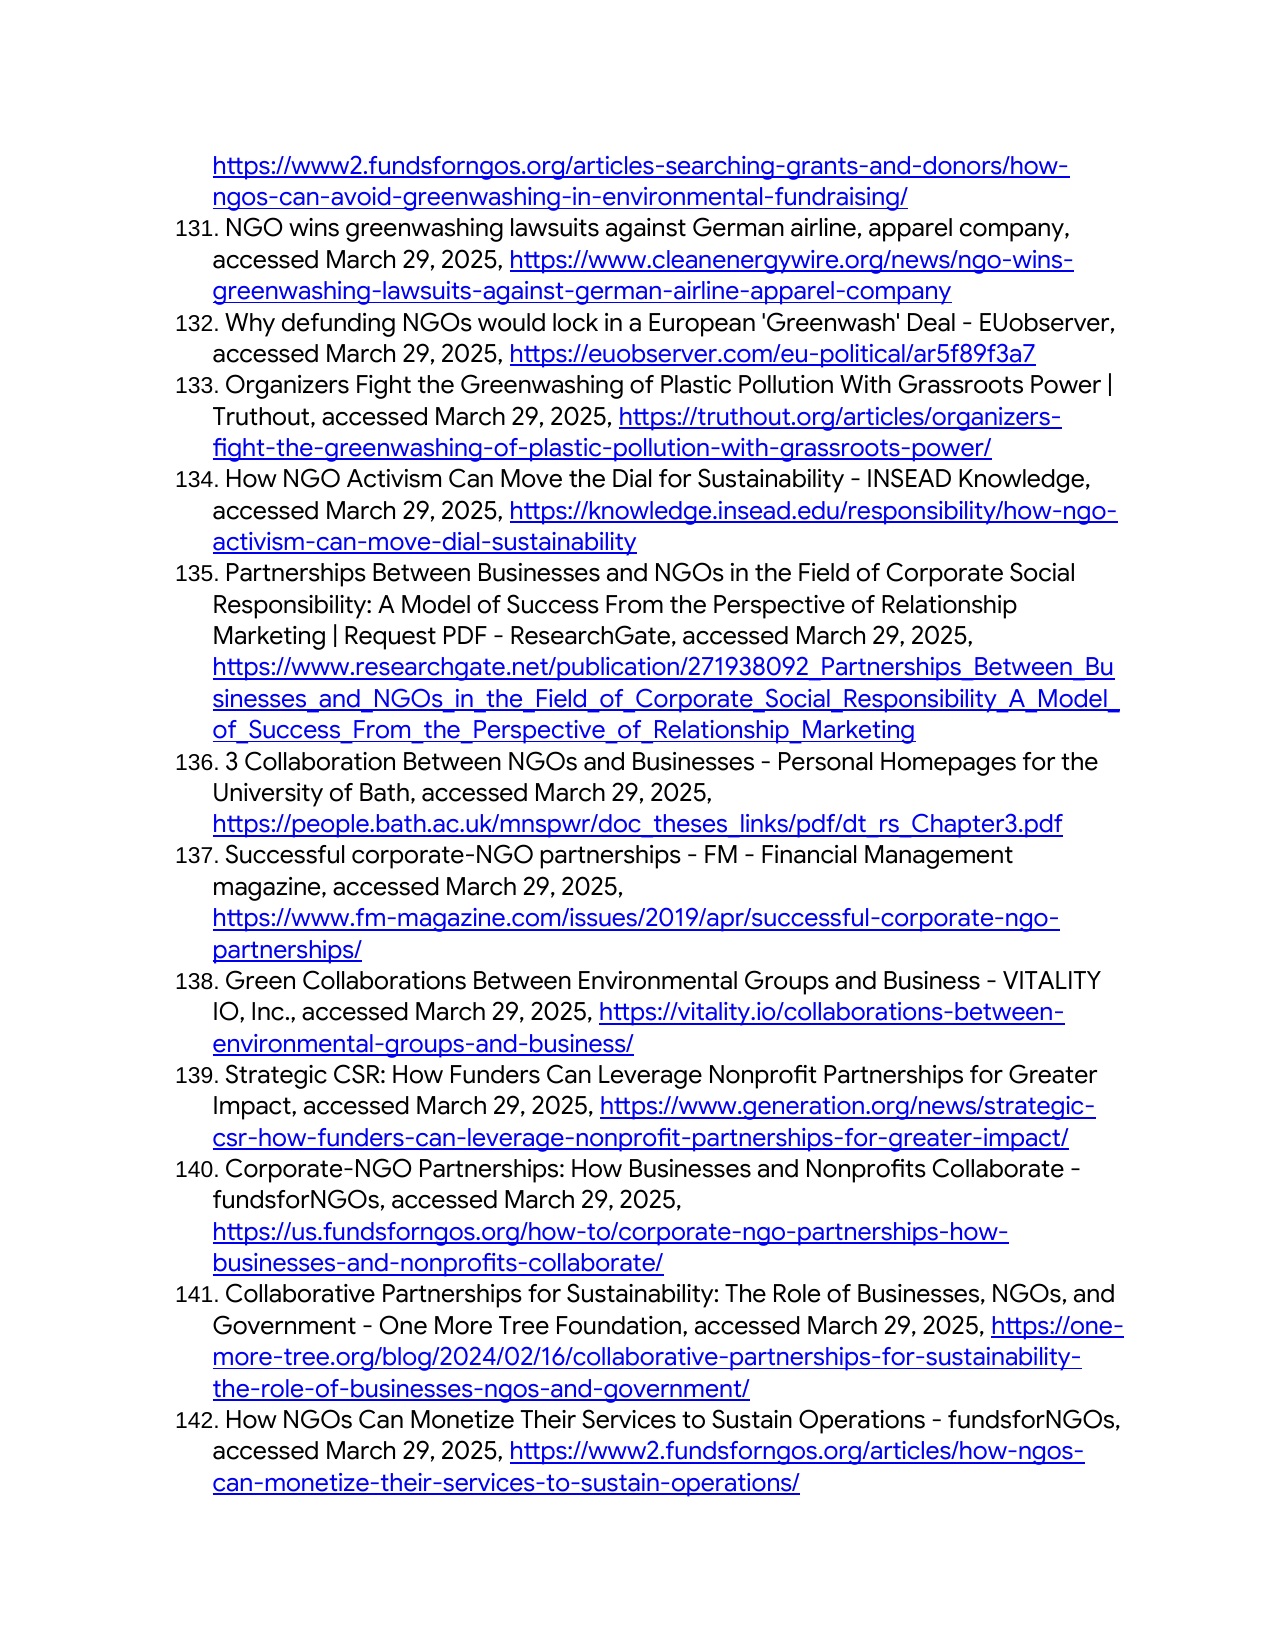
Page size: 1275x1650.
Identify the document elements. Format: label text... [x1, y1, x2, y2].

list Organizers Fight the Greenwashing of Plastic Pollution With Grassroots Power | Truthout, accessed March 29, 2025, https://truthout.org/articles/organizers-fight-the-greenwashing-of-plastic-pollution-with-grassroots-power/ [175, 369, 1125, 463]
list Green Collaborations Between Environmental Groups and Business - VITALITY IO, Inc., accessed March 29, 2025, https://vitality.io/collaborations-between-environmental-groups-and-business/ [175, 965, 1125, 1059]
list NGO wins greenwashing lawsuits against German airline, apparel company, accessed March 29, 2025, https://www.cleanenergywire.org/news/ngo-wins-greenwashing-lawsuits-against-german-airline-apparel-company [175, 213, 1125, 307]
list How NGOs Can Monetize Their Services to Sustain Operations - fundsforNGOs, accessed March 29, 2025, https://www2.fundsforngos.org/articles/how-ngos-can-monetize-their-services-to-sustain-operations/ [175, 1404, 1125, 1498]
list Partnerships Between Businesses and NGOs in the Field of Corporate Social Responsibility: A Model of Success From the Perspective of Relationship Marketing | Request PDF - ResearchGate, accessed March 29, 2025, https://www.researchgate.net/publication/271938092_Partnerships_Between_Businesses_and_NGOs_in_the_Field_of_Corporate_Social_Responsibility_A_Model_of_Success_From_the_Perspective_of_Relationship_Marketing [175, 558, 1125, 746]
list Collaborative Partnerships for Sustainability: The Role of Businesses, NGOs, and Government - One More Tree Foundation, accessed March 29, 2025, https://one-more-tree.org/blog/2024/02/16/collaborative-partnerships-for-sustainability-the-role-of-businesses-ngos-and-government/ [175, 1279, 1125, 1404]
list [175, 150, 1125, 213]
list Why defunding NGOs would lock in a European 'Greenwash' Deal - EUobserver, accessed March 29, 2025, https://euobserver.com/eu-political/ar5f89f3a7 [175, 307, 1125, 369]
list Successful corporate-NGO partnerships - FM - Financial Management magazine, accessed March 29, 2025, https://www.fm-magazine.com/issues/2019/apr/successful-corporate-ngo-partnerships/ [175, 840, 1125, 965]
list How NGO Activism Can Move the Dial for Sustainability - INSEAD Knowledge, accessed March 29, 2025, https://knowledge.insead.edu/responsibility/how-ngo-activism-can-move-dial-sustainability [175, 463, 1125, 558]
list Strategic CSR: How Funders Can Leverage Nonprofit Partnerships for Greater Impact, accessed March 29, 2025, https://www.generation.org/news/strategic-csr-how-funders-can-leverage-nonprofit-partnerships-for-greater-impact/ [175, 1059, 1125, 1153]
list Corporate-NGO Partnerships: How Businesses and Nonprofits Collaborate - fundsforNGOs, accessed March 29, 2025, https://us.fundsforngos.org/how-to/corporate-ngo-partnerships-how-businesses-and-nonprofits-collaborate/ [175, 1153, 1125, 1279]
list 3 Collaboration Between NGOs and Businesses - Personal Homepages for the University of Bath, accessed March 29, 2025, https://people.bath.ac.uk/mnspwr/doc_theses_links/pdf/dt_rs_Chapter3.pdf [175, 746, 1125, 840]
